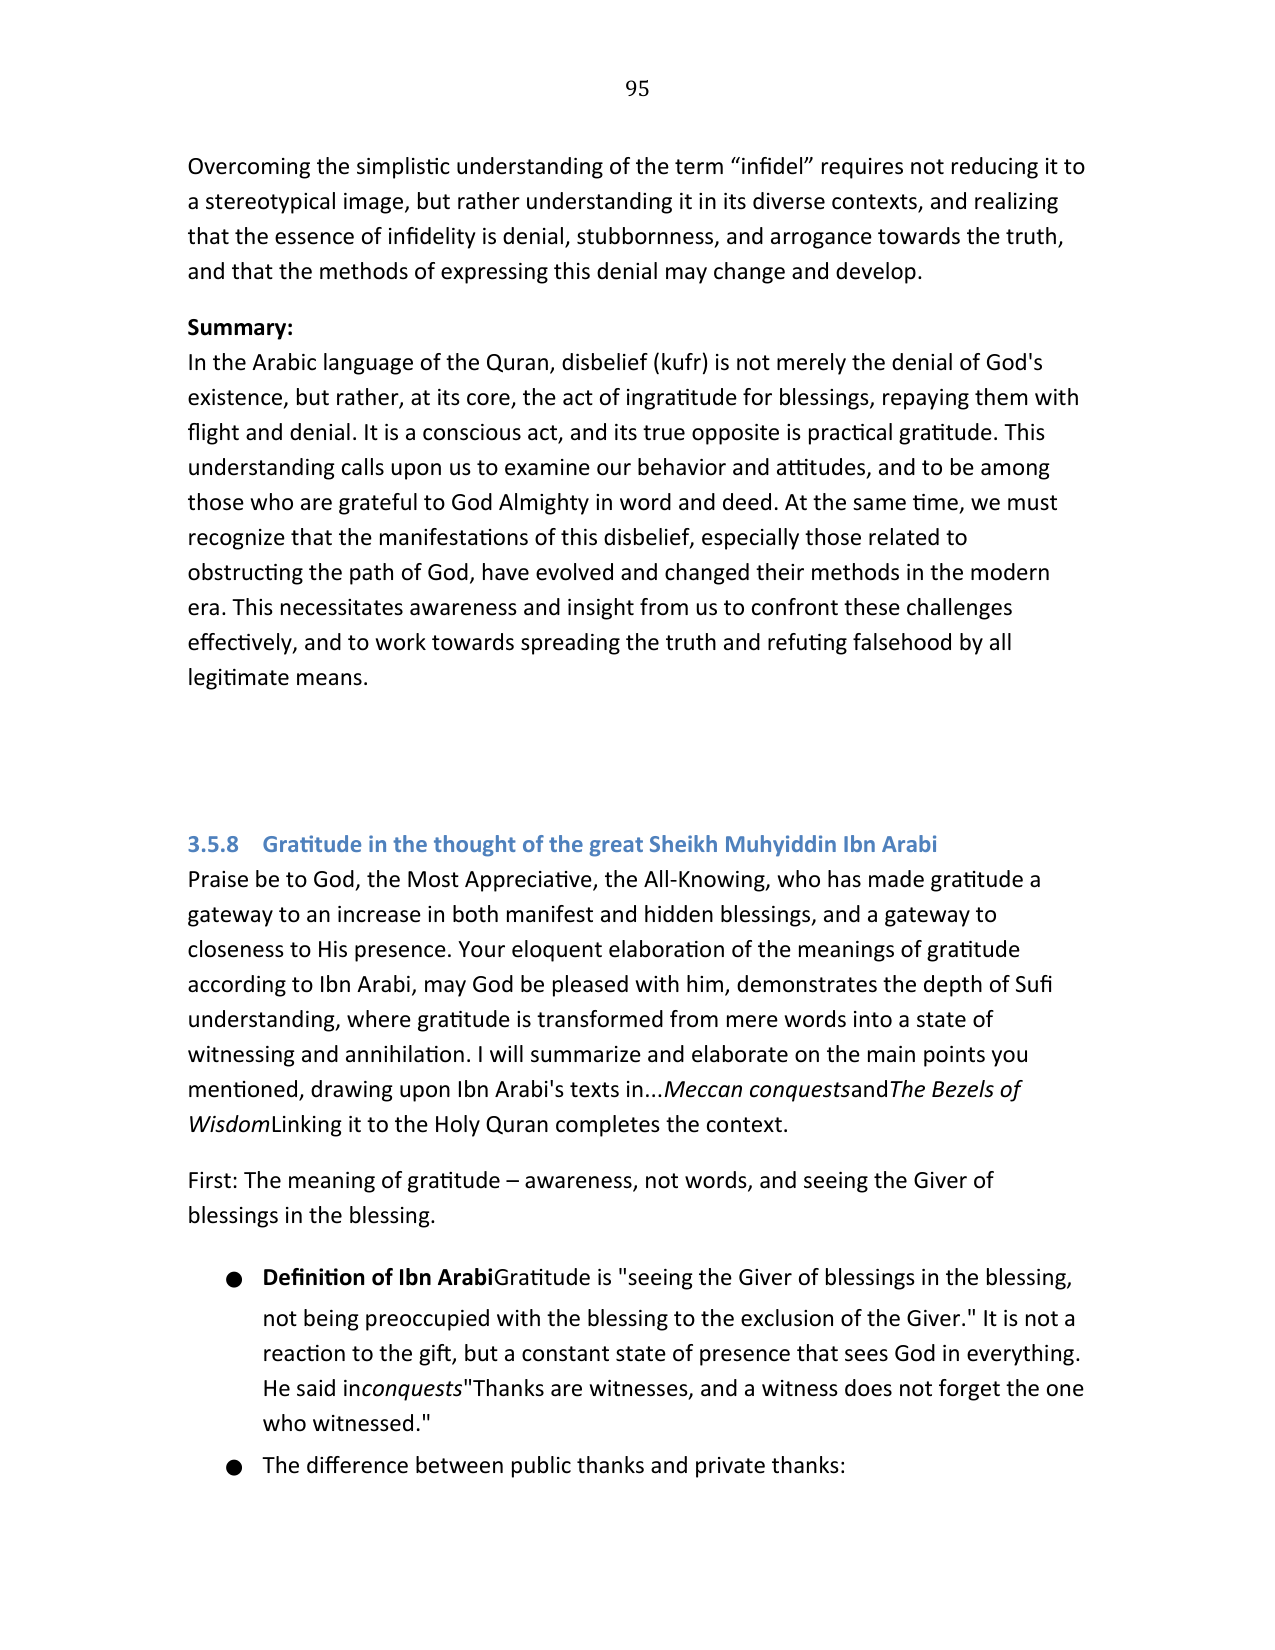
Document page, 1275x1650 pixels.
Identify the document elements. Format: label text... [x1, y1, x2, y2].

list Definition of Ibn ArabiGratitude is "seeing the Giver of blessings in the blessing, not being preoccupied with the blessing to the exclusion of the Giver." It is not a reaction to the gift, but a constant state of presence that sees God in everything. He said inconquests"Thanks are witnesses, and a witness does not forget the one who witnessed." [225, 1255, 1087, 1438]
text Summary: In the Arabic language of the Quran, disbelief (kufr) is not merely the denial of God's existence, but rather, at its core, the act of ingratitude for blessings, repaying them with flight and denial. It is a conscious act, and its true opposite is practical gratitude. This understanding calls upon us to examine our behavior and attitudes, and to be among those who are grateful to God Almighty in word and deed. At the same time, we must recognize that the manifestations of this disbelief, especially those related to obstructing the path of God, have evolved and changed their methods in the modern era. This necessitates awareness and insight from us to confront these challenges effectively, and to work towards spreading the truth and refuting falsehood by all legitimate means. [187, 311, 1087, 691]
list The difference between public thanks and private thanks: [225, 1442, 1087, 1485]
subtitle Gratitude in the thought of the great Sheikh Muhyiddin Ibn Arabi [187, 828, 1087, 859]
text Praise be to God, the Most Appreciative, the All-Knowing, who has made gratitude a gateway to an increase in both manifest and hidden blessings, and a gateway to closeness to His presence. Your eloquent elaboration of the meanings of gratitude according to Ibn Arabi, may God be pleased with him, demonstrates the depth of Sufi understanding, where gratitude is transformed from mere words into a state of witnessing and annihilation. I will summarize and elaborate on the main points you mentioned, drawing upon Ibn Arabi's texts in...Meccan conquestsandThe Bezels of WisdomLinking it to the Holy Quran completes the context. [187, 863, 1087, 1139]
text Overcoming the simplistic understanding of the term “infidel” requires not reducing it to a stereotypical image, but rather understanding it in its diverse contexts, and realizing that the essence of infidelity is denial, stubbornness, and arrogance towards the truth, and that the methods of expressing this denial may change and develop. [187, 150, 1087, 286]
text First: The meaning of gratitude – awareness, not words, and seeing the Giver of blessings in the blessing. [187, 1164, 1087, 1230]
